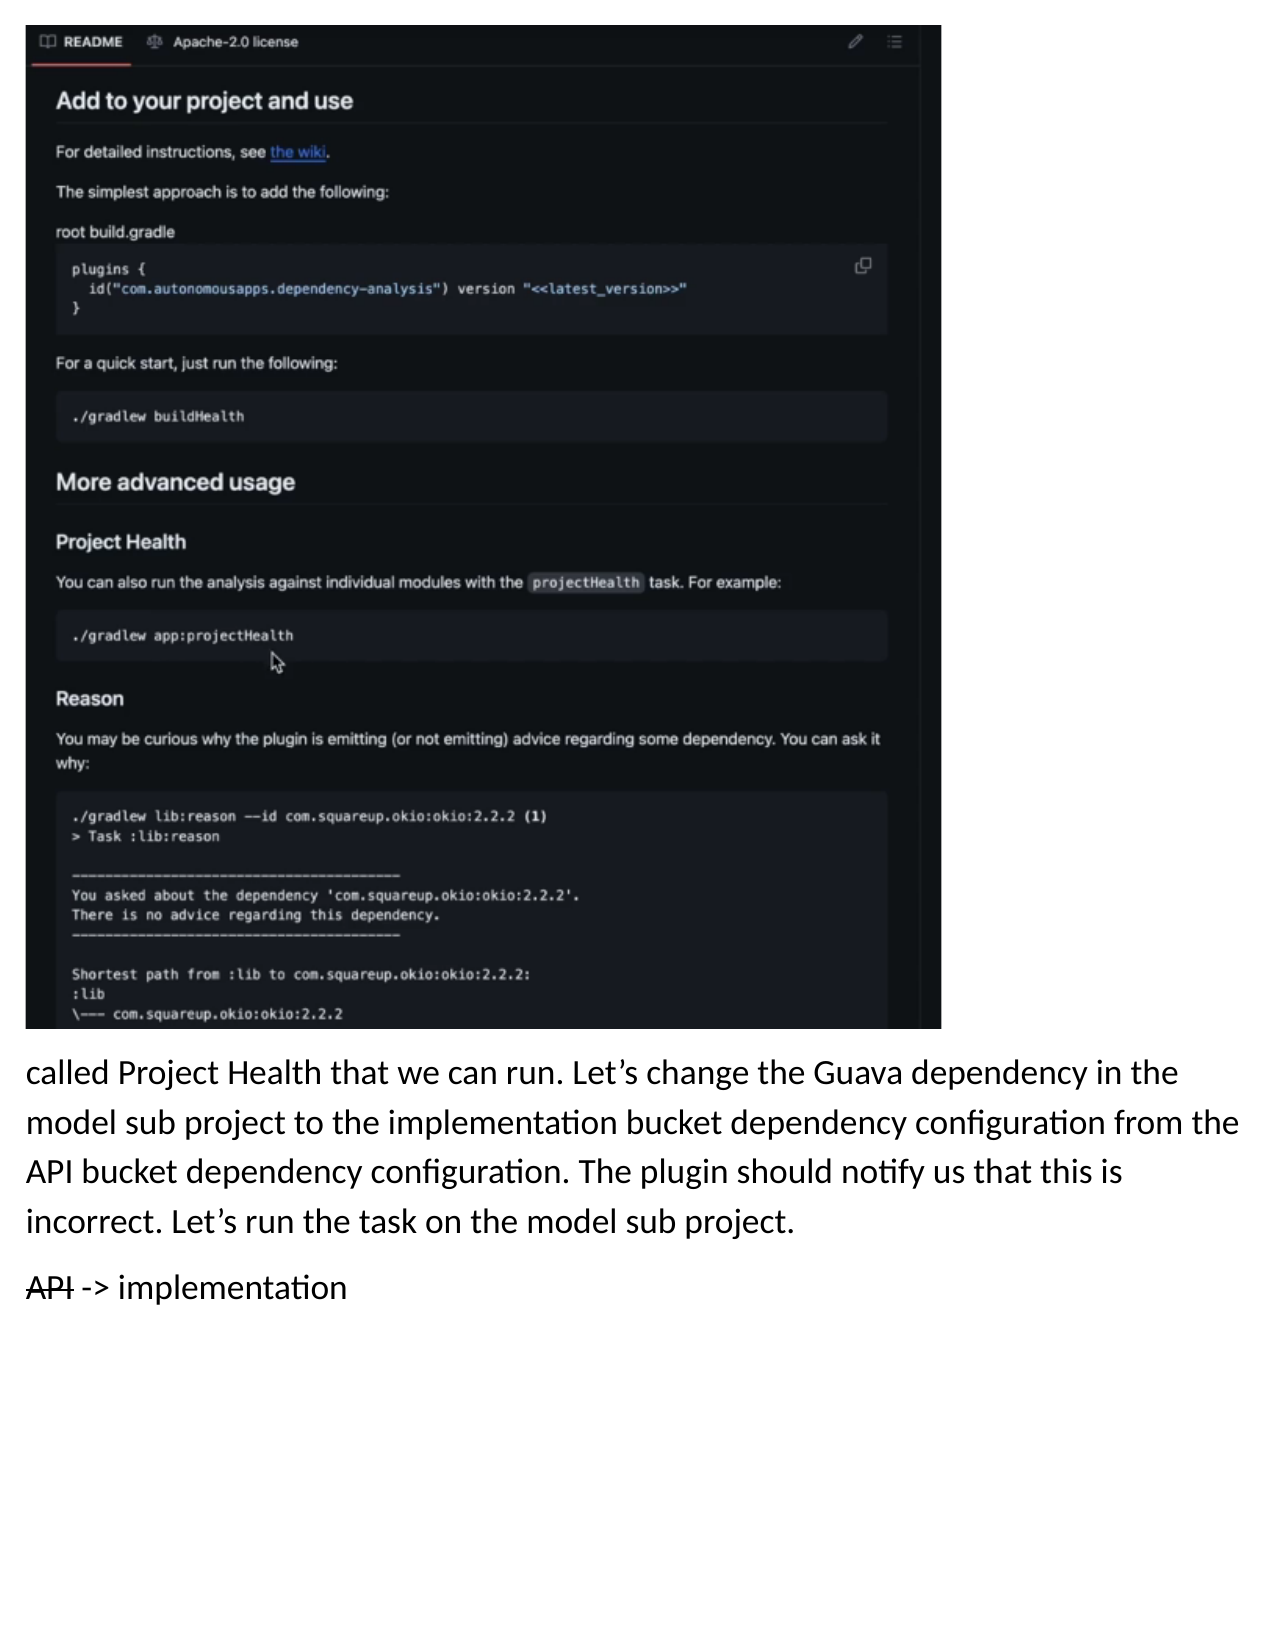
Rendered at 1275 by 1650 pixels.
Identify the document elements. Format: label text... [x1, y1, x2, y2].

picture [25, 25, 942, 1029]
text called Project Health that we can run. Let’s change the Guava dependency in the model sub project to the implementation bucket dependency configuration from the API bucket dependency configuration. The plugin should notify us that this is incorrect. Let’s run the task on the model sub project. [26, 1050, 1249, 1242]
text API -> implementation [26, 1265, 1249, 1309]
